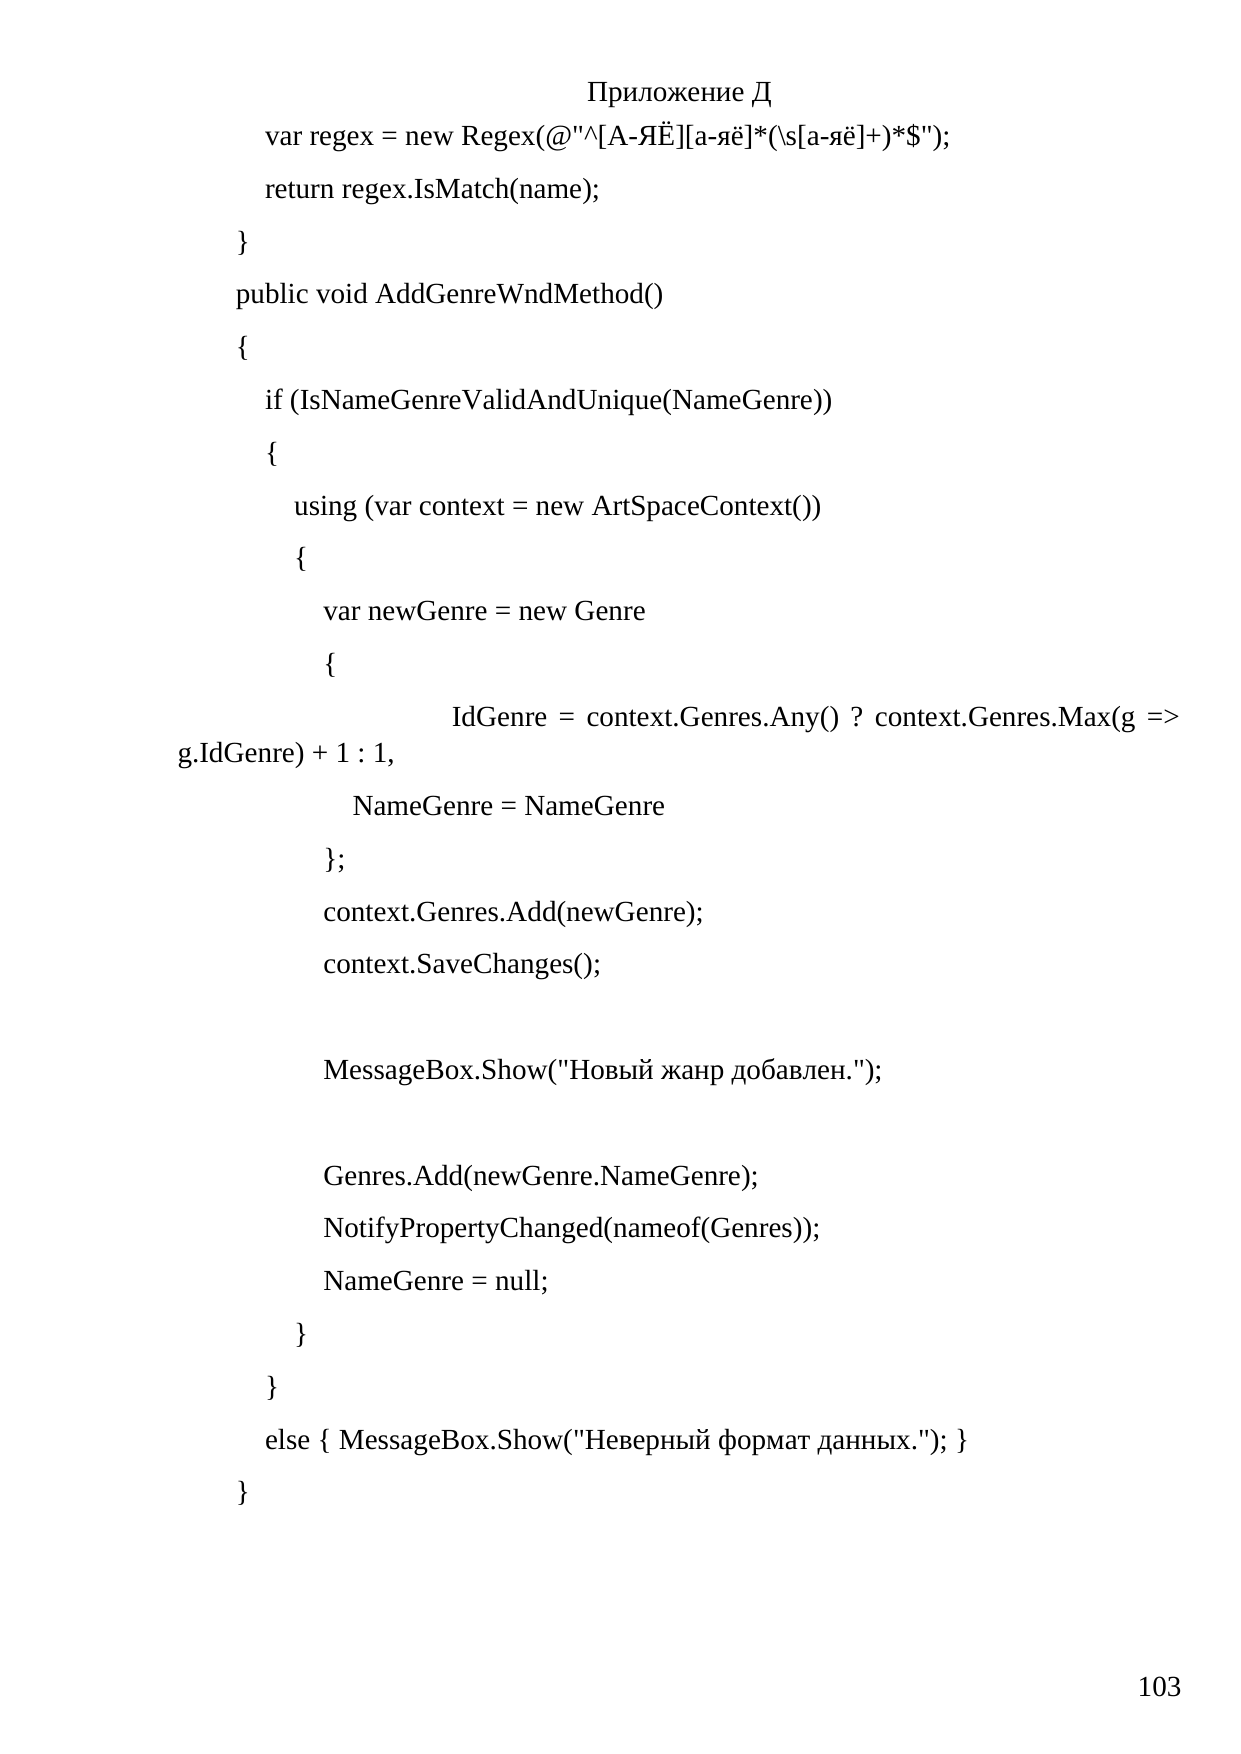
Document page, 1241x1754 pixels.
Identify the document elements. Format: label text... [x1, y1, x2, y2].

text } [177, 224, 1181, 257]
text context.Genres.Add(newGenre); [177, 894, 1181, 927]
text Genres.Add(newGenre.NameGenre); [177, 1158, 1181, 1191]
text NotifyPropertyChanged(nameof(Genres)); [177, 1211, 1181, 1244]
text { [177, 435, 1181, 468]
text { [177, 541, 1181, 574]
text return regex.IsMatch(name); [177, 171, 1181, 204]
text } [177, 1474, 1181, 1508]
text { [177, 329, 1181, 363]
text using (var context = new ArtSpaceContext()) [177, 488, 1181, 521]
text } [177, 1369, 1181, 1402]
text NameGenre = NameGenre [177, 788, 1181, 822]
text } [177, 1316, 1181, 1350]
text context.SaveChanges(); [177, 946, 1181, 980]
text var newGenre = new Genre [177, 593, 1181, 627]
text }; [177, 841, 1181, 874]
text MessageBox.Show("Новый жанр добавлен."); [177, 1052, 1181, 1086]
text { [177, 646, 1181, 680]
text if (IsNameGenreValidAndUnique(NameGenre)) [177, 382, 1181, 416]
text else { MessageBox.Show("Неверный формат данных."); } [177, 1422, 1181, 1455]
text NameGenre = null; [177, 1263, 1181, 1297]
text var regex = new Regex(@"^[А-ЯЁ][а-яё]*(\s[а-яё]+)*$"); [177, 118, 1181, 152]
text IdGenre = context.Genres.Any() ? context.Genres.Max(g => g.IdGenre) + 1 : 1, [177, 699, 1181, 769]
text public void AddGenreWndMethod() [177, 277, 1181, 310]
